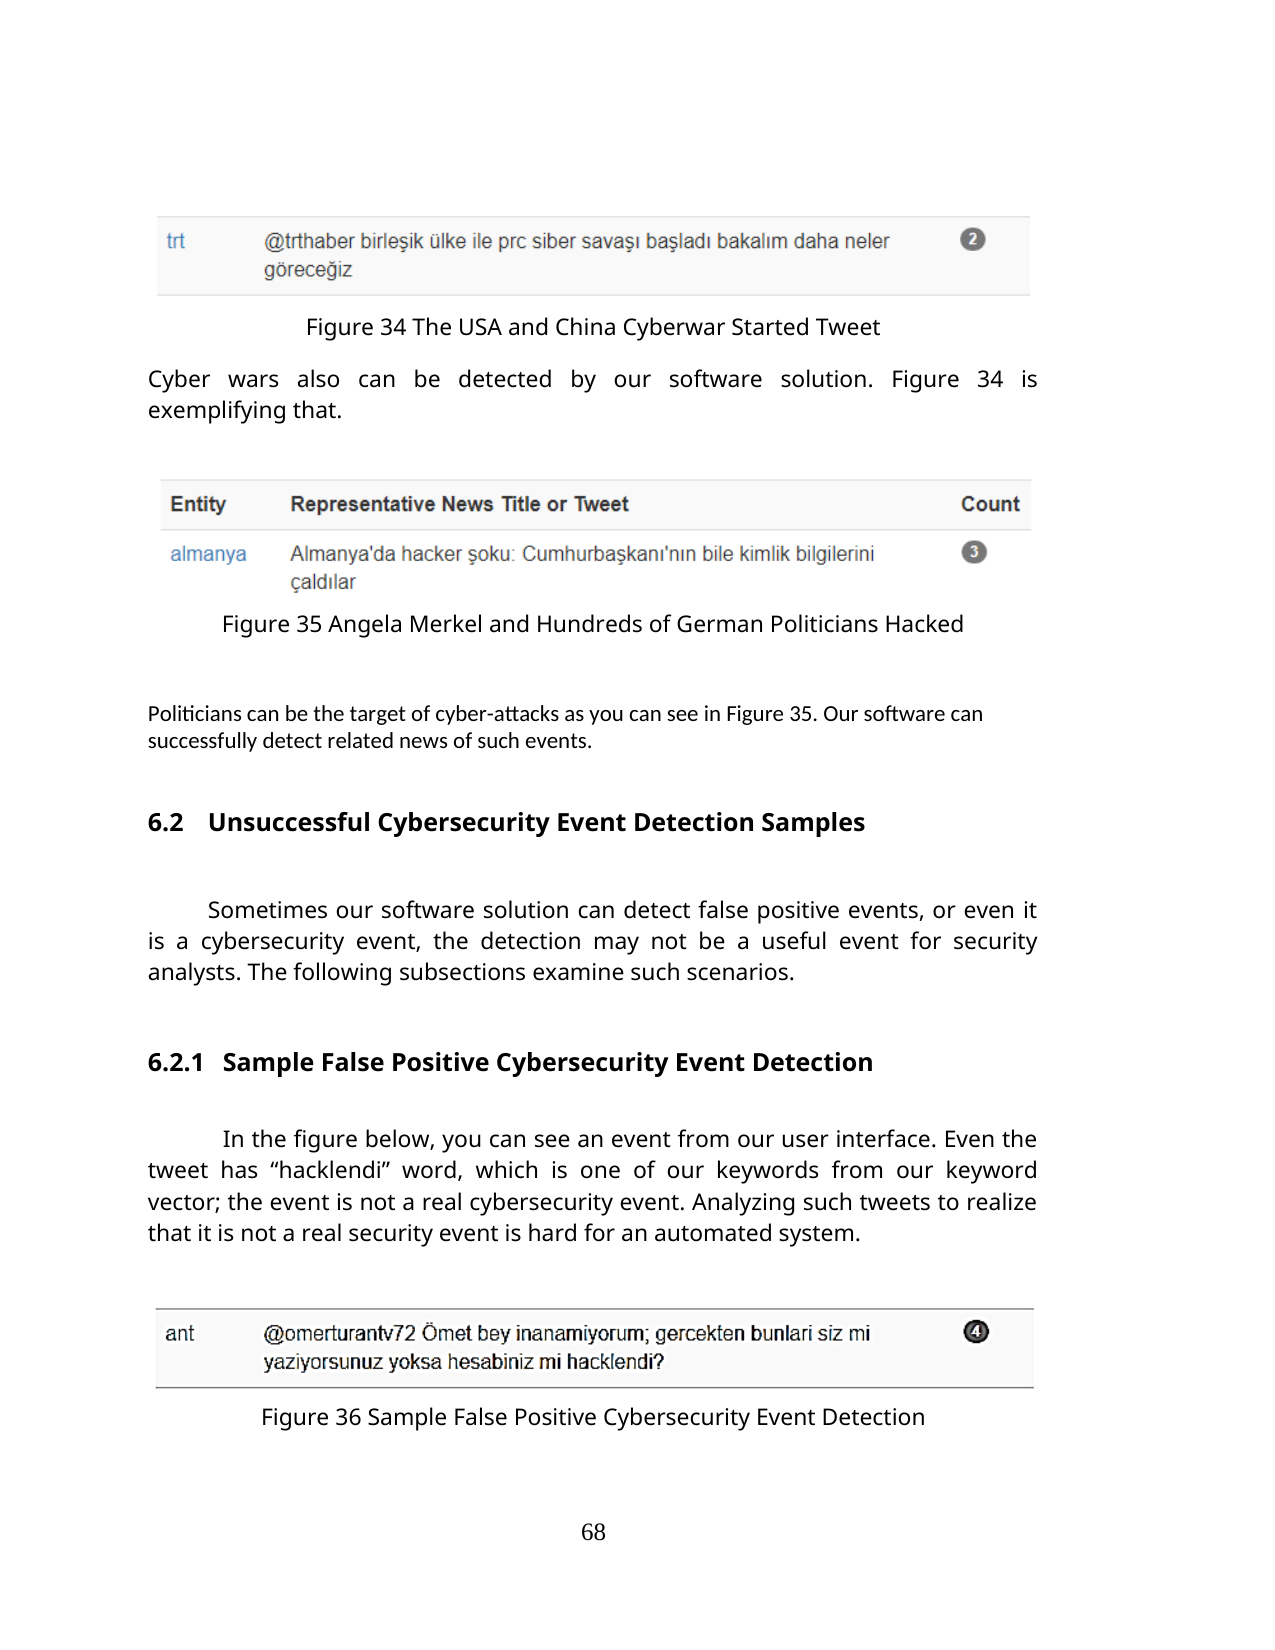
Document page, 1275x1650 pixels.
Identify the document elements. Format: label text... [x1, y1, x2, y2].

text Figure 35 Angela Merkel and Hundreds of German Politicians Hacked [148, 608, 1039, 639]
picture [147, 477, 1039, 598]
subtitle Sample False Positive Cybersecurity Event Detection [148, 1044, 1039, 1078]
picture [147, 1302, 1039, 1391]
text Figure 36 Sample False Positive Cybersecurity Event Detection [148, 1401, 1039, 1432]
text Figure 34 The USA and China Cyberwar Started Tweet [148, 311, 1039, 342]
text In the figure below, you can see an event from our user interface. Even the tweet has “hacklendi” word, which is one of our keywords from our keyword vector; the event is not a real cybersecurity event. Analyzing such tweets to realize that it is not a real security event is hard for an automated system. [148, 1123, 1039, 1248]
text Sometimes our software solution can detect false positive events, or even it is a cybersecurity event, the detection may not be a useful event for security analysts. The following subsections examine such scenarios. [148, 894, 1039, 987]
text Cyber wars also can be detected by our software solution. Figure 34 is exemplifying that. [148, 363, 1039, 426]
subtitle Unsuccessful Cybersecurity Event Detection Samples [148, 805, 1039, 839]
picture [147, 206, 1039, 301]
text Politicians can be the target of cyber-attacks as you can see in Figure 35. Our software can successfully detect related news of such events. [148, 699, 1039, 755]
